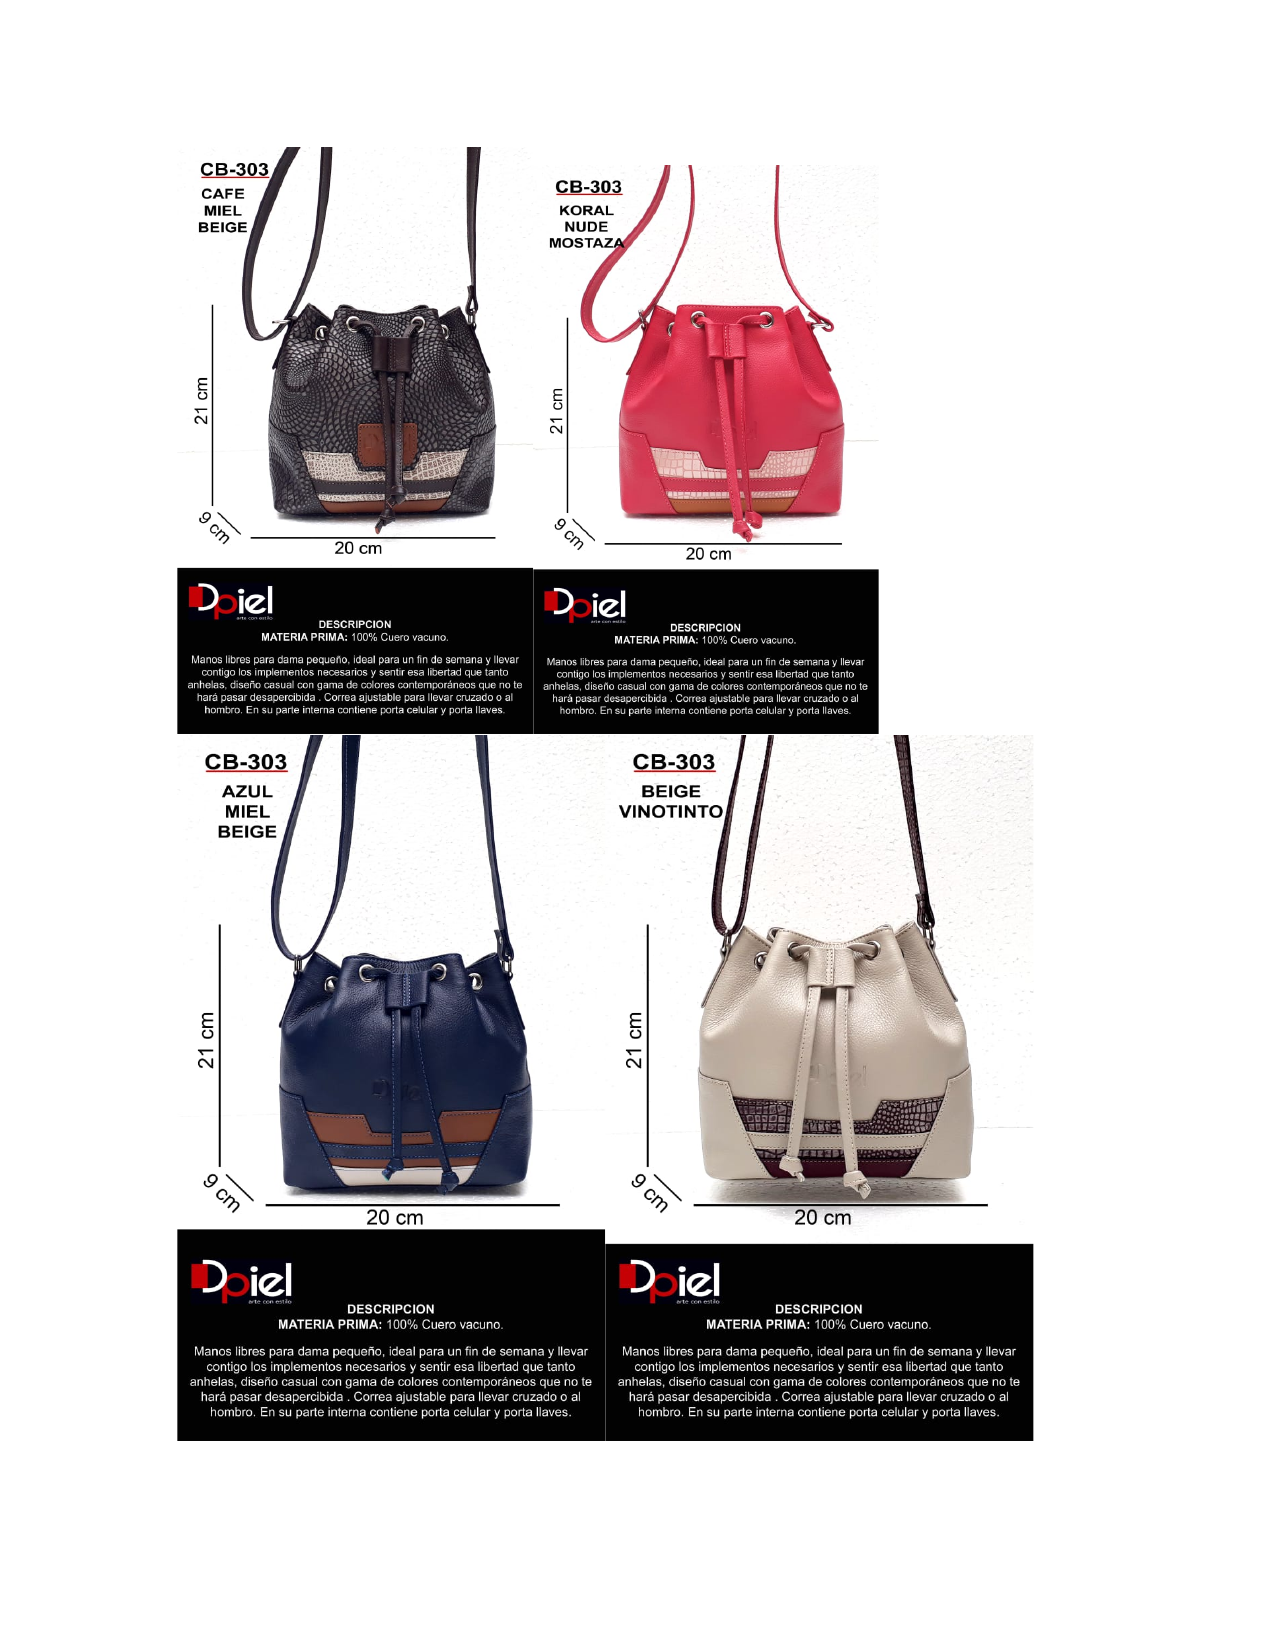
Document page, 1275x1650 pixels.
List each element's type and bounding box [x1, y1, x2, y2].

picture [177, 147, 879, 734]
picture [177, 735, 1034, 1441]
